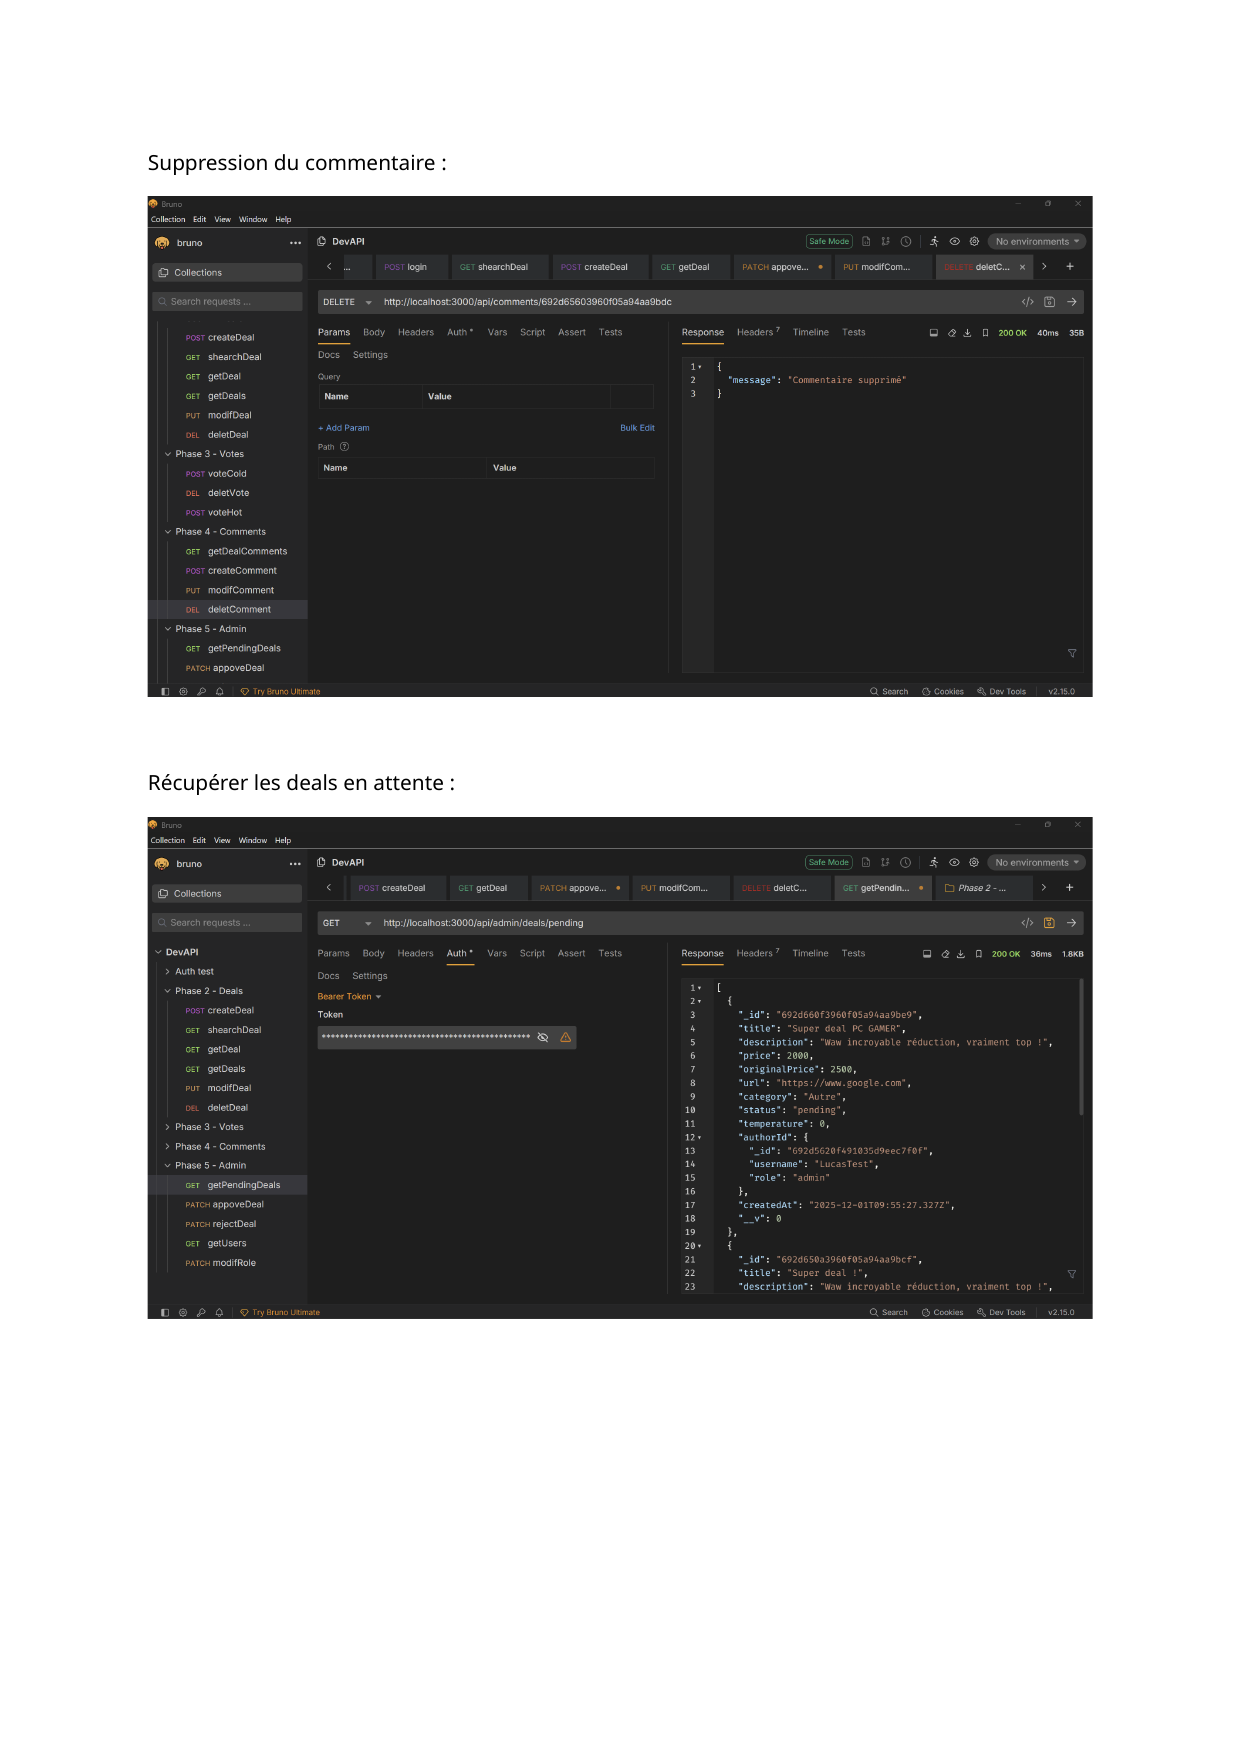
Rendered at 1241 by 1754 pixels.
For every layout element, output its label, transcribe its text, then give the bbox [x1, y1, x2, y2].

text Récupérer les deals en attente : [148, 768, 1093, 797]
text Suppression du commentaire : [148, 148, 1093, 176]
picture [147, 196, 1093, 697]
picture [147, 817, 1093, 1319]
